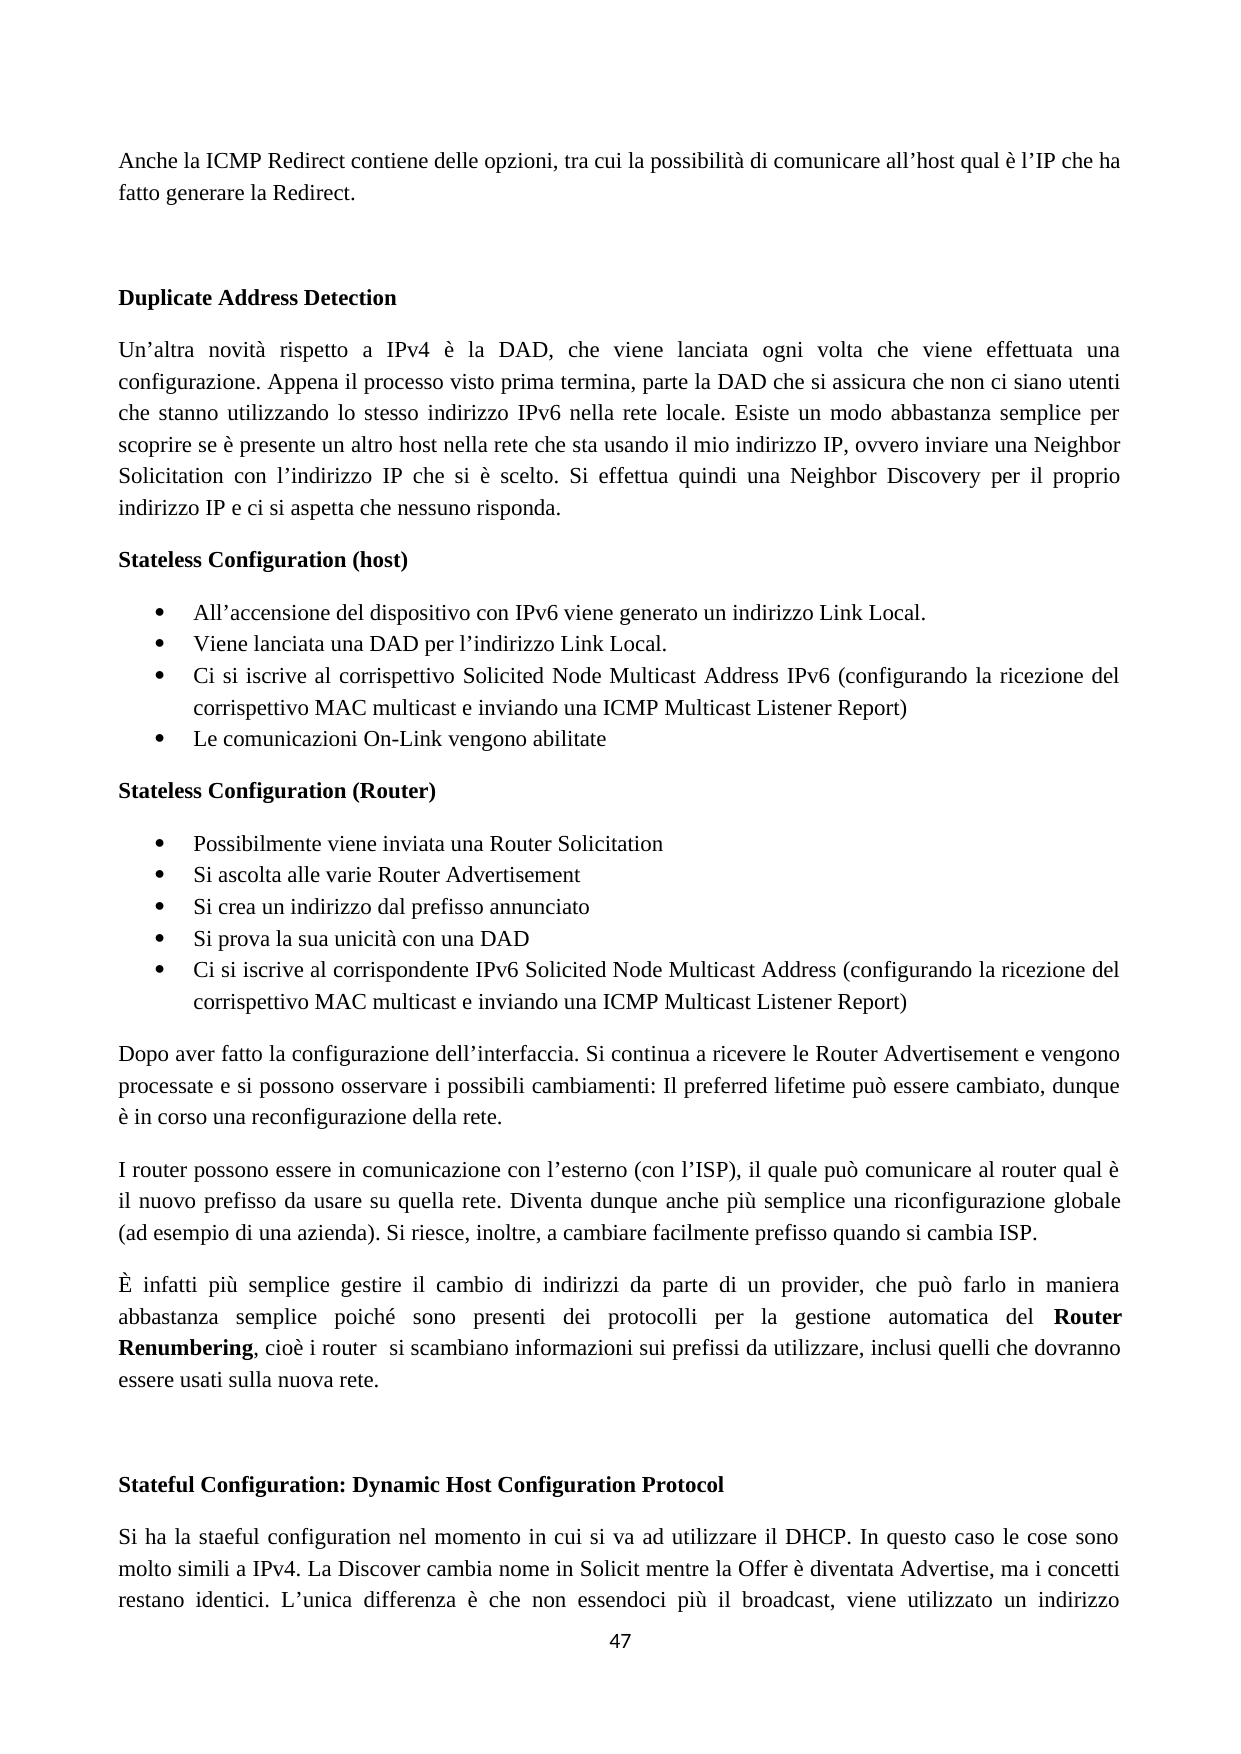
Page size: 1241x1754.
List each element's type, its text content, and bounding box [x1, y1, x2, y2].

list Viene lanciata una DAD per l’indirizzo Link Local. [156, 631, 1122, 657]
text Duplicate Address Detection [118, 284, 1122, 310]
list Si crea un indirizzo dal prefisso annunciato [156, 893, 1122, 919]
list Possibilmente viene inviata una Router Solicitation [156, 830, 1122, 856]
list Ci si iscrive al corrispettivo Solicited Node Multicast Address IPv6 (configurando la ricezione del corrispettivo MAC multicast e inviando una ICMP Multicast Listener Report) [156, 662, 1122, 720]
list Si prova la sua unicità con una DAD [156, 925, 1122, 951]
text Stateful Configuration: Dynamic Host Configuration Protocol [118, 1471, 1122, 1497]
list Si ascolta alle varie Router Advertisement [156, 862, 1122, 888]
text È infatti più semplice gestire il cambio di indirizzi da parte di un provider, che può farlo in maniera abbastanza semplice poiché sono presenti dei protocolli per la gestione automatica del Router Renumbering, cioè i router si scambiano informazioni sui prefissi da utilizzare, inclusi quelli che dovranno essere usati sulla nuova rete. [118, 1271, 1122, 1392]
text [118, 1523, 1122, 1613]
text Stateless Configuration (host) [118, 547, 1122, 573]
text I router possono essere in comunicazione con l’esterno (con l’ISP), il quale può comunicare al router qual è il nuovo prefisso da usare su quella rete. Diventa dunque anche più semplice una riconfigurazione globale (ad esempio di una azienda). Si riesce, inoltre, a cambiare facilmente prefisso quando si cambia ISP. [118, 1156, 1122, 1245]
list Le comunicazioni On-Link vengono abilitate [156, 725, 1122, 752]
text Anche la ICMP Redirect contiene delle opzioni, tra cui la possibilità di comunicare all’host qual è l’IP che ha fatto generare la Redirect. [118, 148, 1122, 206]
text Un’altra novità rispetto a IPv4 è la DAD, che viene lanciata ogni volta che viene effettuata una configurazione. Appena il processo visto prima termina, parte la DAD che si assicura che non ci siano utenti che stanno utilizzando lo stesso indirizzo IPv6 nella rete locale. Esiste un modo abbastanza semplice per scoprire se è presente un altro host nella rete che sta usando il mio indirizzo IP, ovvero inviare una Neighbor Solicitation con l’indirizzo IP che si è scelto. Si effettua quindi una Neighbor Discovery per il proprio indirizzo IP e ci si aspetta che nessuno risponda. [118, 336, 1122, 521]
list All’accensione del dispositivo con IPv6 viene generato un indirizzo Link Local. [156, 599, 1122, 625]
text Stateless Configuration (Router) [118, 778, 1122, 804]
text Dopo aver fatto la configurazione dell’interfaccia. Si continua a ricevere le Router Advertisement e vengono processate e si possono osservare i possibili cambiamenti: Il preferred lifetime può essere cambiato, dunque è in corso una reconfigurazione della rete. [118, 1040, 1122, 1130]
list Ci si iscrive al corrispondente IPv6 Solicited Node Multicast Address (configurando la ricezione del corrispettivo MAC multicast e inviando una ICMP Multicast Listener Report) [156, 956, 1122, 1014]
